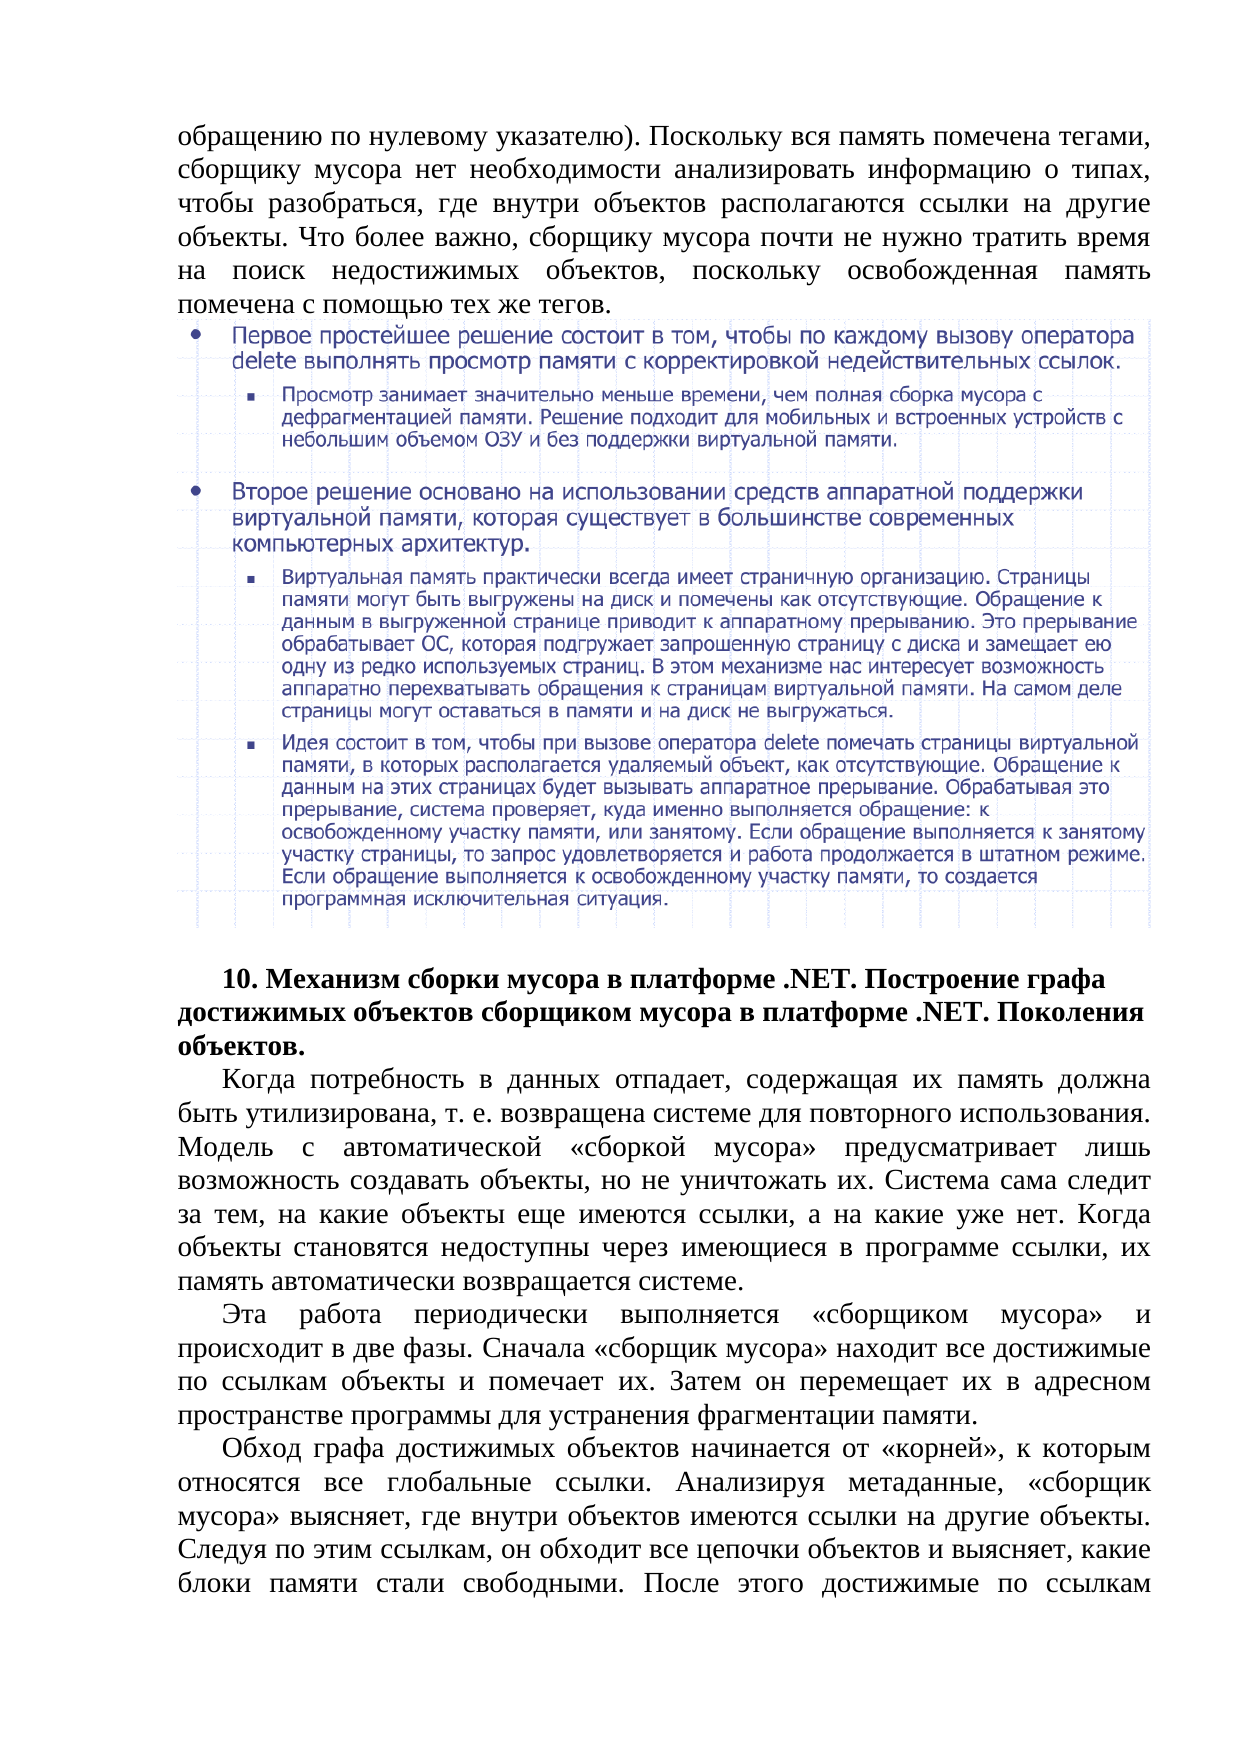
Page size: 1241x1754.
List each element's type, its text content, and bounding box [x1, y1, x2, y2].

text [177, 118, 1152, 319]
text Эта работа периодически выполняется «сборщиком мусора» и происходит в две фазы. Сначала «сборщик мусора» находит все достижимые по ссылкам объекты и помечает их. Затем он перемещает их в адресном пространстве программы для устранения фрагментации памяти. [177, 1296, 1152, 1431]
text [177, 1431, 1152, 1598]
text Когда потребность в данных отпадает, содержащая их память должна быть утилизирована, т. е. возвращена системе для повторного использования. Модель с автоматической «сборкой мусора» предусматривает лишь возможность создавать объекты, но не уничтожать их. Система сама следит за тем, на какие объекты еще имеются ссылки, а на какие уже нет. Когда объекты становятся недоступны через имеющиеся в программе ссылки, их память автоматически возвращается системе. [177, 1062, 1152, 1296]
text 10. Механизм сборки мусора в платформе .NET. Построение графа достижимых объектов сборщиком мусора в платформе .NET. Поколения объектов. [177, 961, 1152, 1062]
picture [177, 319, 1152, 928]
